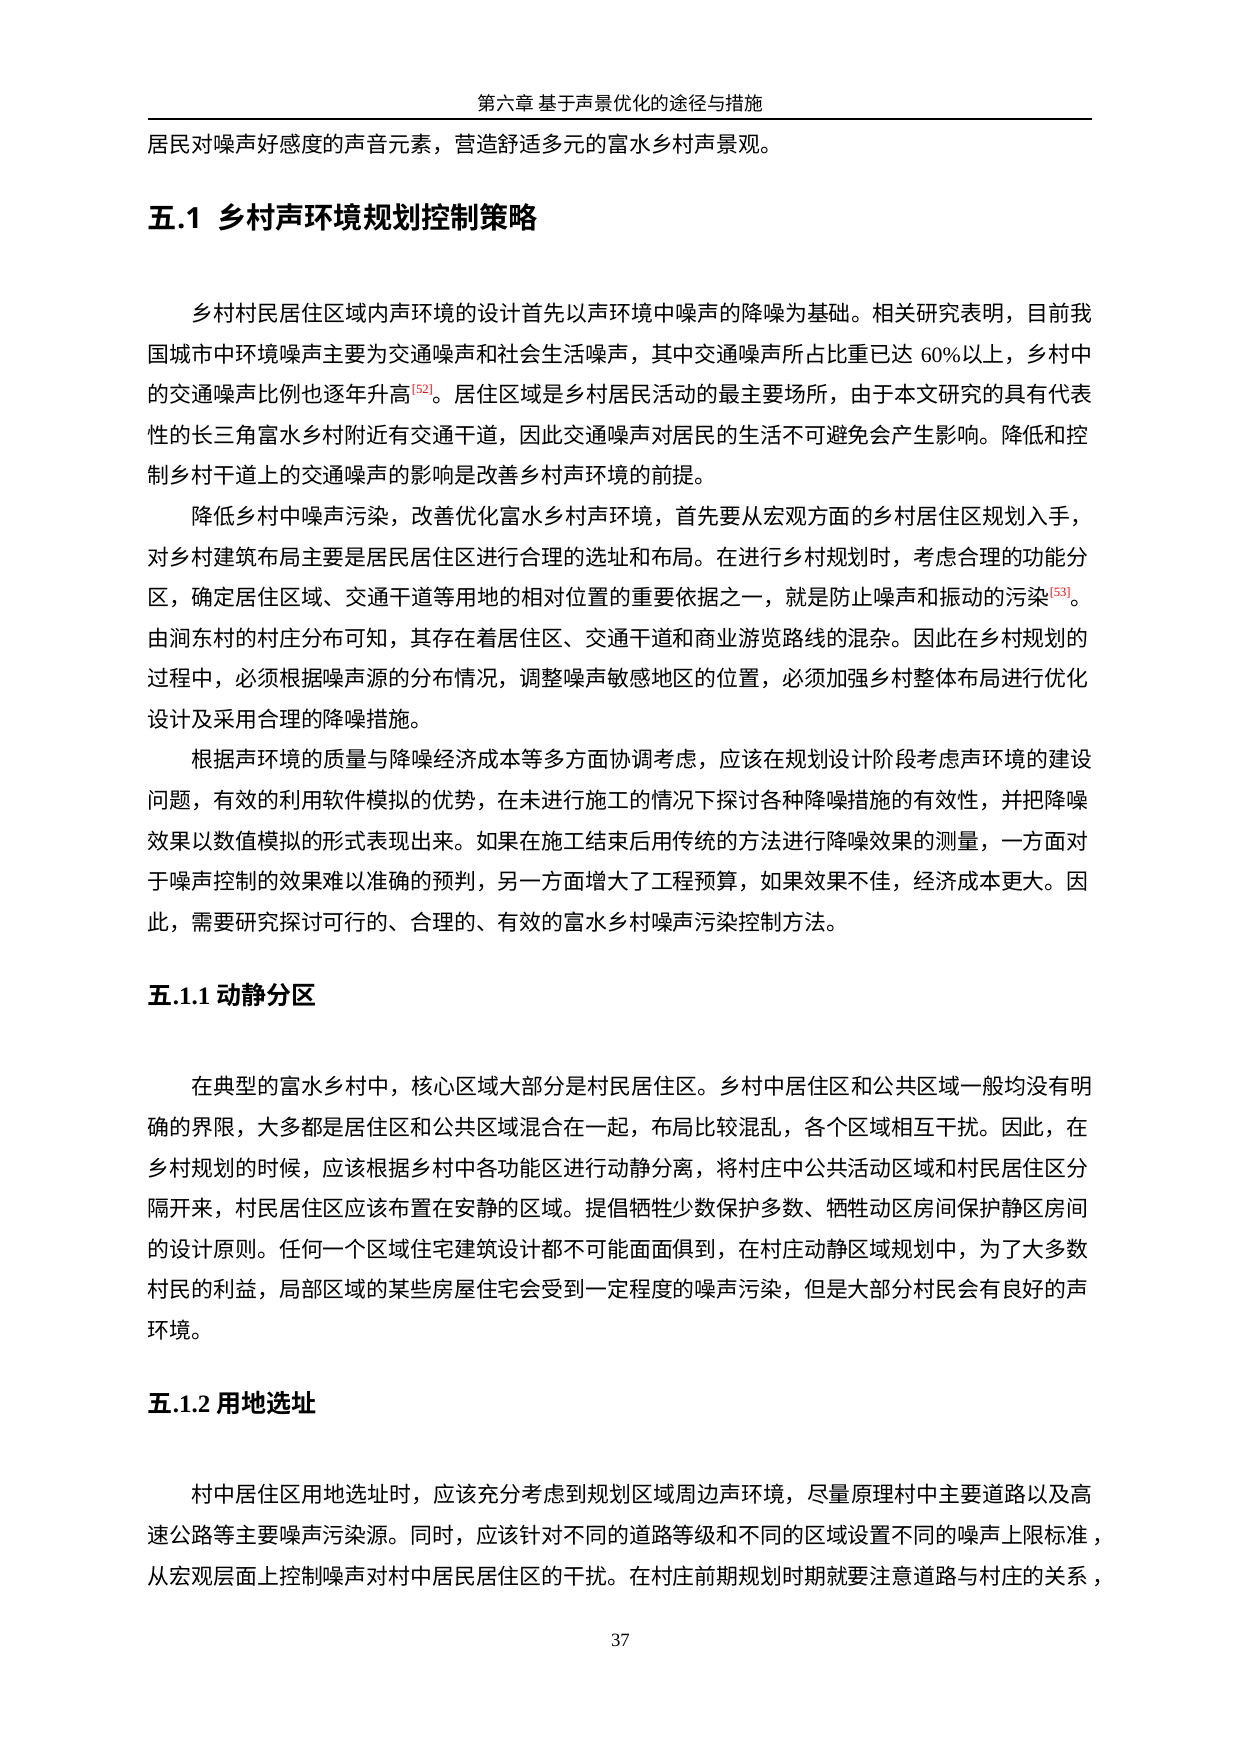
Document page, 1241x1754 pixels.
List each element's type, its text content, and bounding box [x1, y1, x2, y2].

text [148, 127, 1092, 159]
text 根据声环境的质量与降噪经济成本等多方面协调考虑，应该在规划设计阶段考虑声环境的建设问题，有效的利用软件模拟的优势，在未进行施工的情况下探讨各种降噪措施的有效性，并把降噪效果以数值模拟的形式表现出来。如果在施工结束后用传统的方法进行降噪效果的测量，一方面对于噪声控制的效果难以准确的预判，另一方面增大了工程预算，如果效果不佳，经济成本更大。因此，需要研究探讨可行的、合理的、有效的富水乡村噪声污染控制方法。 [148, 742, 1092, 937]
text 降低乡村中噪声污染，改善优化富水乡村声环境，首先要从宏观方面的乡村居住区规划入手，对乡村建筑布局主要是居民居住区进行合理的选址和布局。在进行乡村规划时，考虑合理的功能分区，确定居住区域、交通干道等用地的相对位置的重要依据之一，就是防止噪声和振动的污染[53]。由涧东村的村庄分布可知，其存在着居住区、交通干道和商业游览路线的混杂。因此在乡村规划的过程中，必须根据噪声源的分布情况，调整噪声敏感地区的位置，必须加强乡村整体布局进行优化设计及采用合理的降噪措施。 [148, 498, 1092, 734]
text 乡村声环境规划控制策略 [148, 183, 1092, 248]
text 用地选址 [148, 1369, 1092, 1434]
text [148, 1477, 1092, 1591]
text 动静分区 [148, 961, 1092, 1026]
text 在典型的富水乡村中，核心区域大部分是村民居住区。乡村中居住区和公共区域一般均没有明确的界限，大多都是居住区和公共区域混合在一起，布局比较混乱，各个区域相互干扰。因此，在乡村规划的时候，应该根据乡村中各功能区进行动静分离，将村庄中公共活动区域和村民居住区分隔开来，村民居住区应该布置在安静的区域。提倡牺牲少数保护多数、牺牲动区房间保护静区房间的设计原则。任何一个区域住宅建筑设计都不可能面面俱到，在村庄动静区域规划中，为了大多数村民的利益，局部区域的某些房屋住宅会受到一定程度的噪声污染，但是大部分村民会有良好的声环境。 [148, 1069, 1092, 1345]
text 乡村村民居住区域内声环境的设计首先以声环境中噪声的降噪为基础。相关研究表明，目前我国城市中环境噪声主要为交通噪声和社会生活噪声，其中交通噪声所占比重已达60%以上，乡村中的交通噪声比例也逐年升高[52]。居住区域是乡村居民活动的最主要场所，由于本文研究的具有代表性的长三角富水乡村附近有交通干道，因此交通噪声对居民的生活不可避免会产生影响。降低和控制乡村干道上的交通噪声的影响是改善乡村声环境的前提。 [148, 296, 1092, 491]
